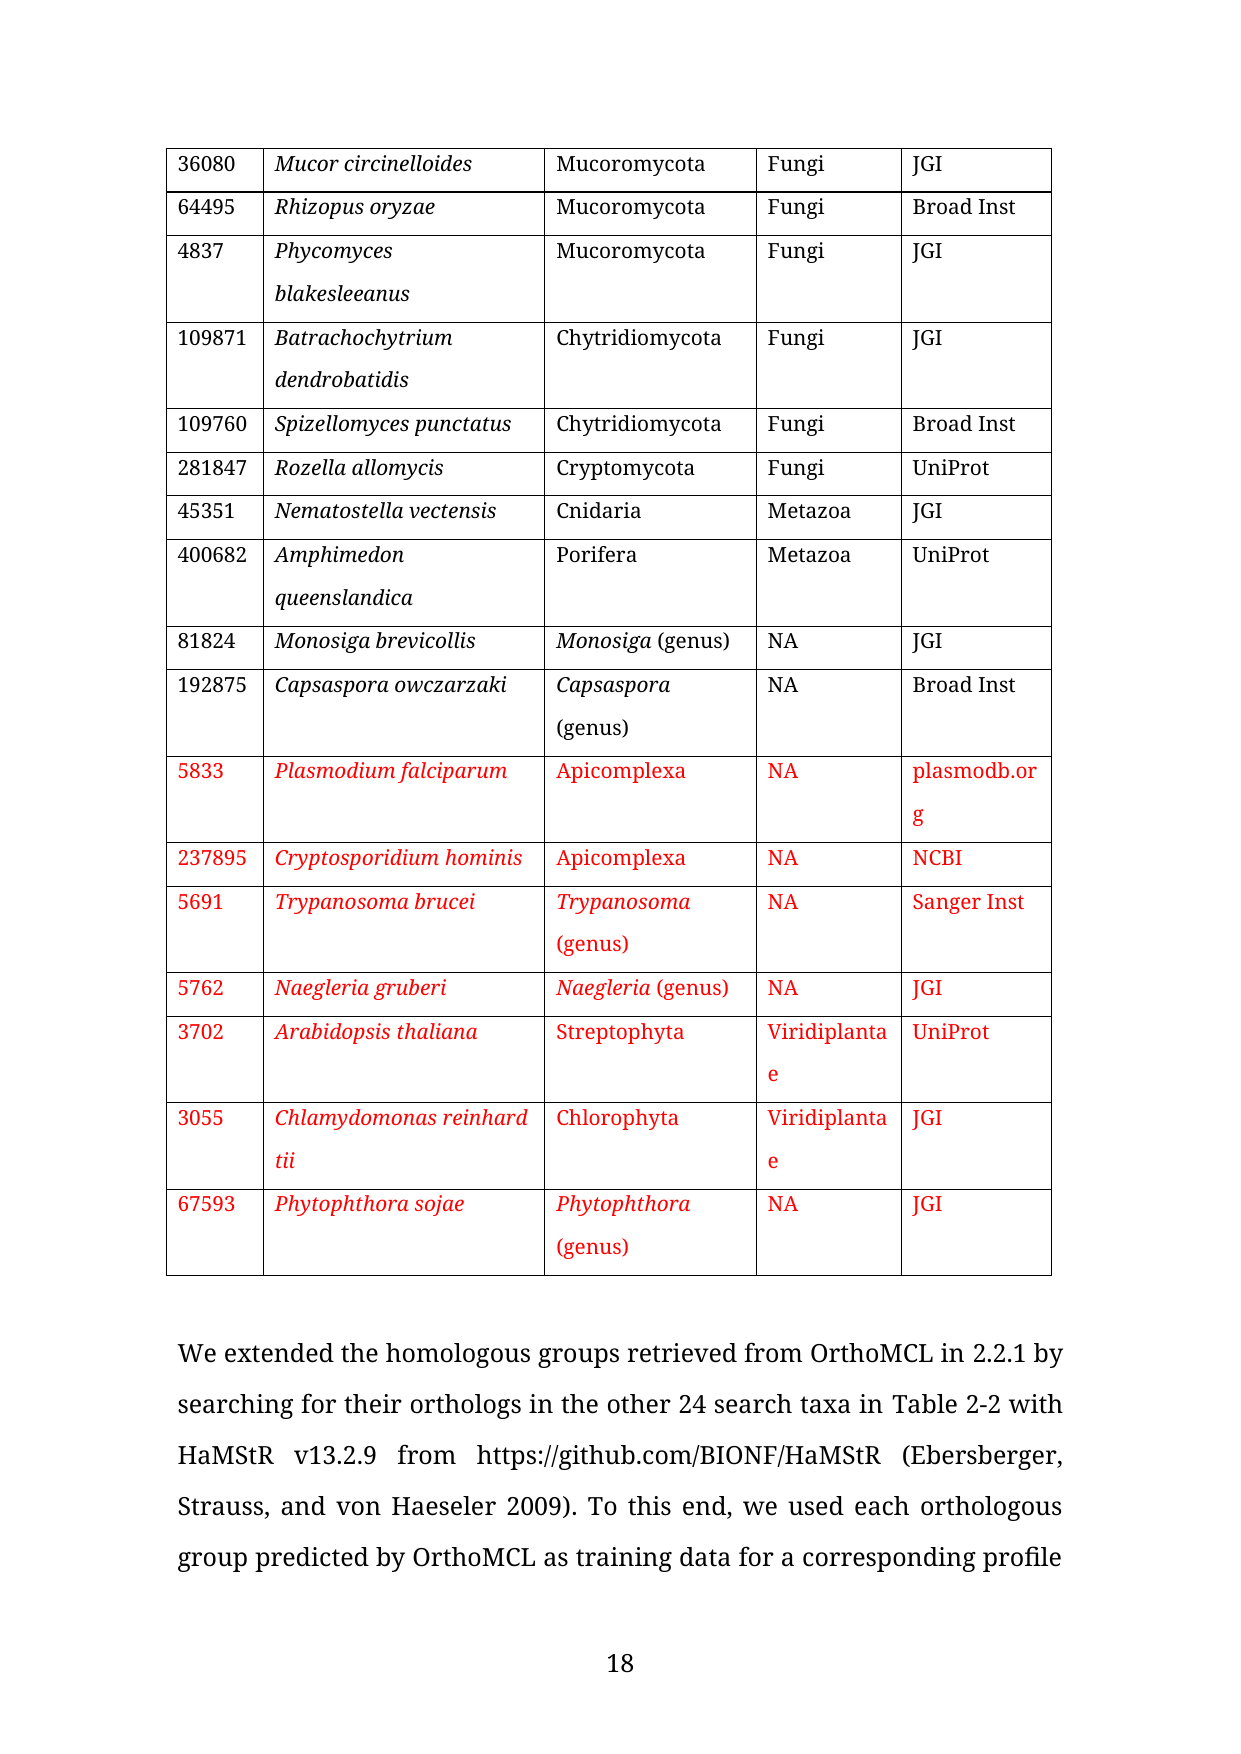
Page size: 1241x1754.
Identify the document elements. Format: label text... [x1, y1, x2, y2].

table_cell Sanger Inst [902, 887, 1051, 972]
table_cell NA [757, 670, 901, 756]
table_cell 237895 [167, 843, 263, 886]
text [177, 1336, 1063, 1574]
table_cell 36080 [167, 149, 263, 191]
table_cell Metazoa [757, 496, 901, 539]
table_cell JGI [902, 973, 1051, 1016]
table_cell Capsaspora owczarzaki [264, 670, 544, 756]
table_cell Chlorophyta [545, 1103, 756, 1188]
table_cell JGI [902, 149, 1051, 191]
table_cell Cryptosporidium hominis [264, 843, 544, 886]
table_cell Plasmodium falciparum [264, 757, 544, 842]
table_cell Broad Inst [902, 409, 1051, 452]
table_cell JGI [902, 236, 1051, 322]
table_cell 3055 [167, 1103, 263, 1188]
table_cell Rozella allomycis [264, 453, 544, 495]
table_cell UniProt [902, 540, 1051, 626]
table_cell Phycomyces blakesleeanus [264, 236, 544, 322]
table_cell Fungi [757, 409, 901, 452]
table_cell Apicomplexa [545, 757, 756, 842]
table_cell Spizellomyces punctatus [264, 409, 544, 452]
table_cell Mucoromycota [545, 236, 756, 322]
table_cell Rhizopus oryzae [264, 193, 544, 235]
table_cell Fungi [757, 453, 901, 495]
table_cell Mucoromycota [545, 193, 756, 235]
table_cell Monosiga (genus) [545, 627, 756, 669]
table_cell Metazoa [757, 540, 901, 626]
table_cell Streptophyta [545, 1017, 756, 1102]
table_cell Amphimedon queenslandica [264, 540, 544, 626]
table_cell 5762 [167, 973, 263, 1016]
table_cell Cryptomycota [545, 453, 756, 495]
table_cell 281847 [167, 453, 263, 495]
table_cell 64495 [167, 193, 263, 235]
table_cell NCBI [902, 843, 1051, 886]
table_cell Monosiga brevicollis [264, 627, 544, 669]
table_cell JGI [902, 1190, 1051, 1275]
table_cell Chytridiomycota [545, 409, 756, 452]
table_cell 81824 [167, 627, 263, 669]
table_cell 3702 [167, 1017, 263, 1102]
table_cell Trypanosoma brucei [264, 887, 544, 972]
table_cell 109871 [167, 323, 263, 408]
table_cell NA [757, 627, 901, 669]
table_cell Broad Inst [902, 193, 1051, 235]
table_cell Phytophthora sojae [264, 1190, 544, 1275]
table_cell Fungi [757, 193, 901, 235]
table_cell NA [757, 1190, 901, 1275]
table_cell Trypanosoma (genus) [545, 887, 756, 972]
table_cell JGI [902, 323, 1051, 408]
table_cell Chytridiomycota [545, 323, 756, 408]
table_cell 109760 [167, 409, 263, 452]
table_cell NA [757, 757, 901, 842]
table_cell NA [757, 843, 901, 886]
table_cell UniProt [902, 453, 1051, 495]
table_cell Apicomplexa [545, 843, 756, 886]
table_cell JGI [902, 627, 1051, 669]
table_cell Fungi [757, 236, 901, 322]
table_cell Mucor circinelloides [264, 149, 544, 191]
table_cell Arabidopsis thaliana [264, 1017, 544, 1102]
table_cell Mucoromycota [545, 149, 756, 191]
table_cell Naegleria (genus) [545, 973, 756, 1016]
table_cell 5691 [167, 887, 263, 972]
table_cell NA [757, 973, 901, 1016]
table_cell Fungi [757, 149, 901, 191]
table_cell JGI [902, 496, 1051, 539]
table_cell NA [757, 887, 901, 972]
table_cell Cnidaria [545, 496, 756, 539]
table_cell JGI [902, 1103, 1051, 1188]
table_cell Capsaspora (genus) [545, 670, 756, 756]
table_cell plasmodb.org [902, 757, 1051, 842]
table_cell 192875 [167, 670, 263, 756]
table_cell Broad Inst [902, 670, 1051, 756]
table_cell Phytophthora (genus) [545, 1190, 756, 1275]
table_cell Batrachochytrium dendrobatidis [264, 323, 544, 408]
table_cell Viridiplantae [757, 1103, 901, 1188]
table_cell Nematostella vectensis [264, 496, 544, 539]
table_cell Viridiplantae [757, 1017, 901, 1102]
table_cell 67593 [167, 1190, 263, 1275]
table_cell UniProt [902, 1017, 1051, 1102]
table_cell Naegleria gruberi [264, 973, 544, 1016]
table_cell Chlamydomonas reinhardtii [264, 1103, 544, 1188]
table_cell Porifera [545, 540, 756, 626]
table_cell 5833 [167, 757, 263, 842]
table_cell 400682 [167, 540, 263, 626]
table_cell 45351 [167, 496, 263, 539]
table_cell 4837 [167, 236, 263, 322]
table_cell Fungi [757, 323, 901, 408]
